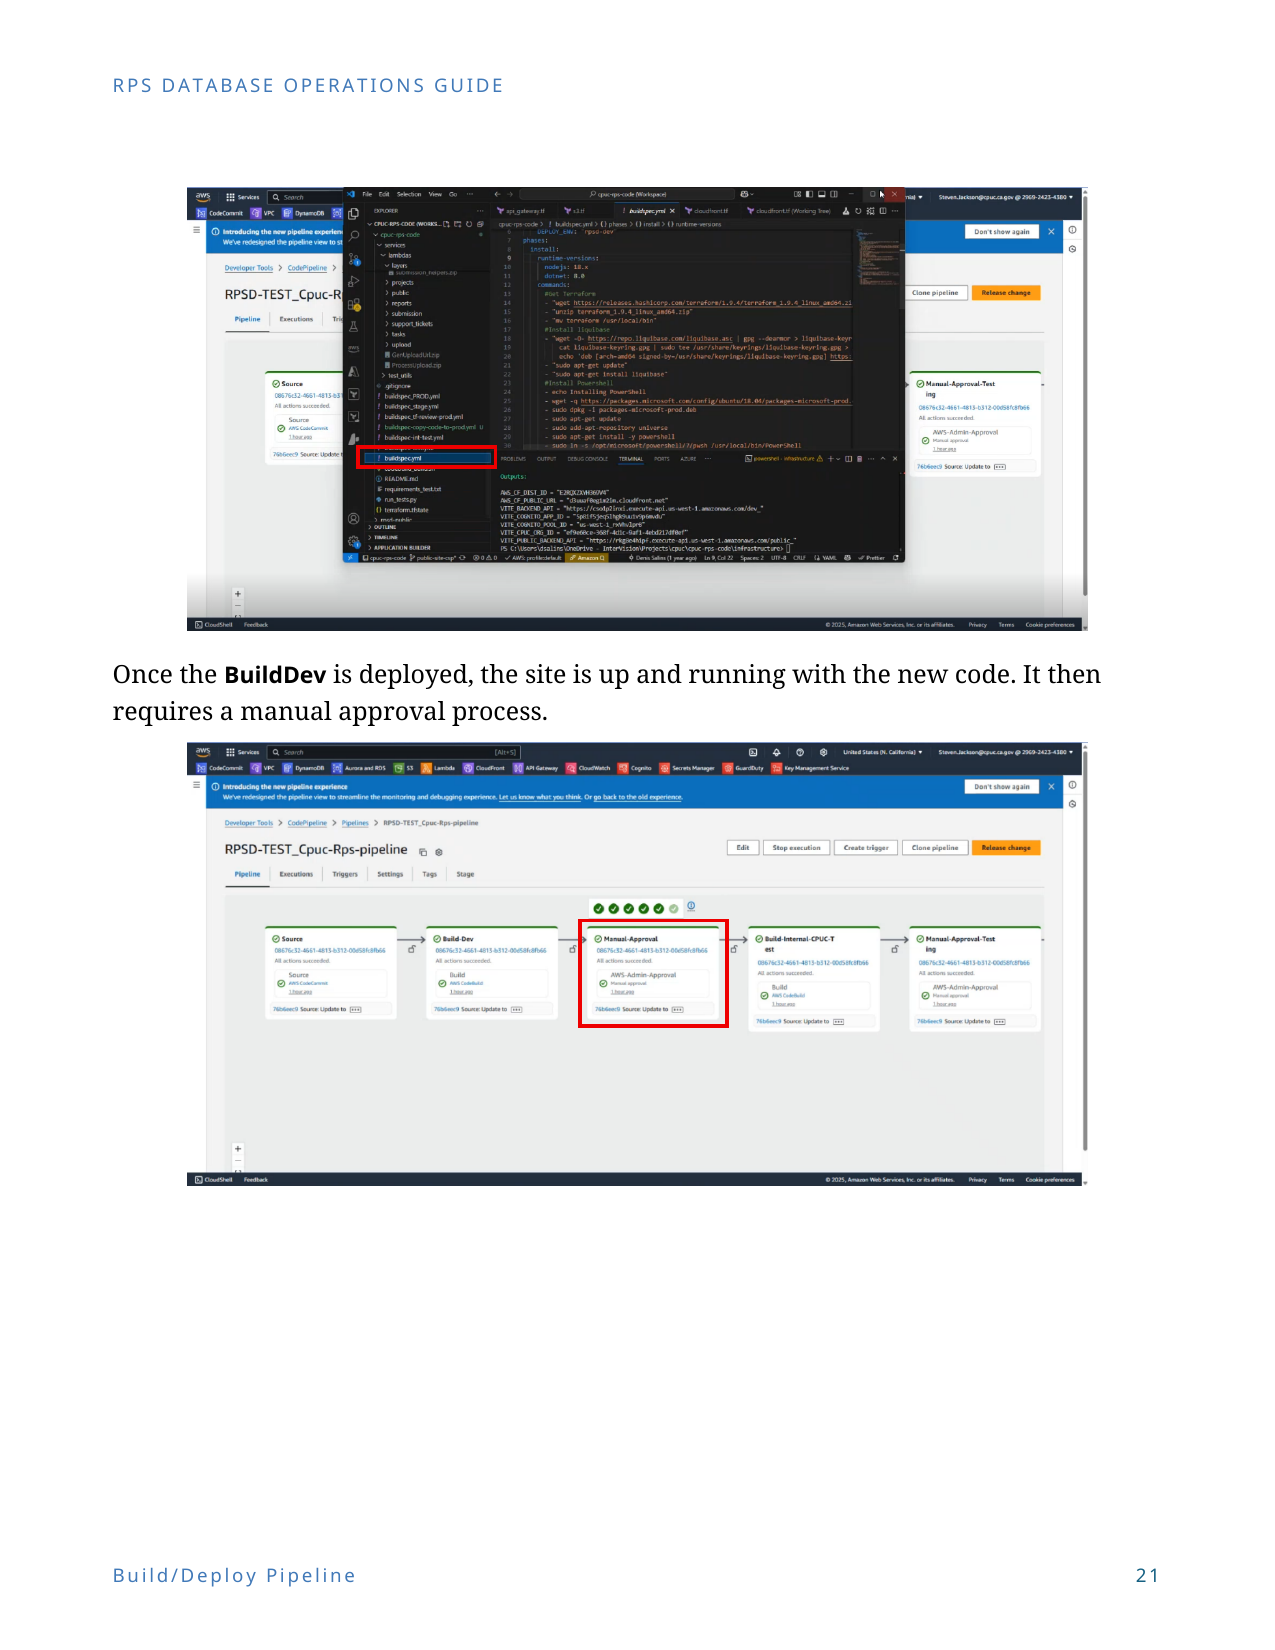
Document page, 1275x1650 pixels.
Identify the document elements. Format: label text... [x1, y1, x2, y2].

text Once the BuildDev is deployed, the site is up and running with the new code. It then requires a manual approval process. [112, 656, 1162, 727]
picture [187, 187, 1088, 631]
picture [187, 742, 1088, 1186]
